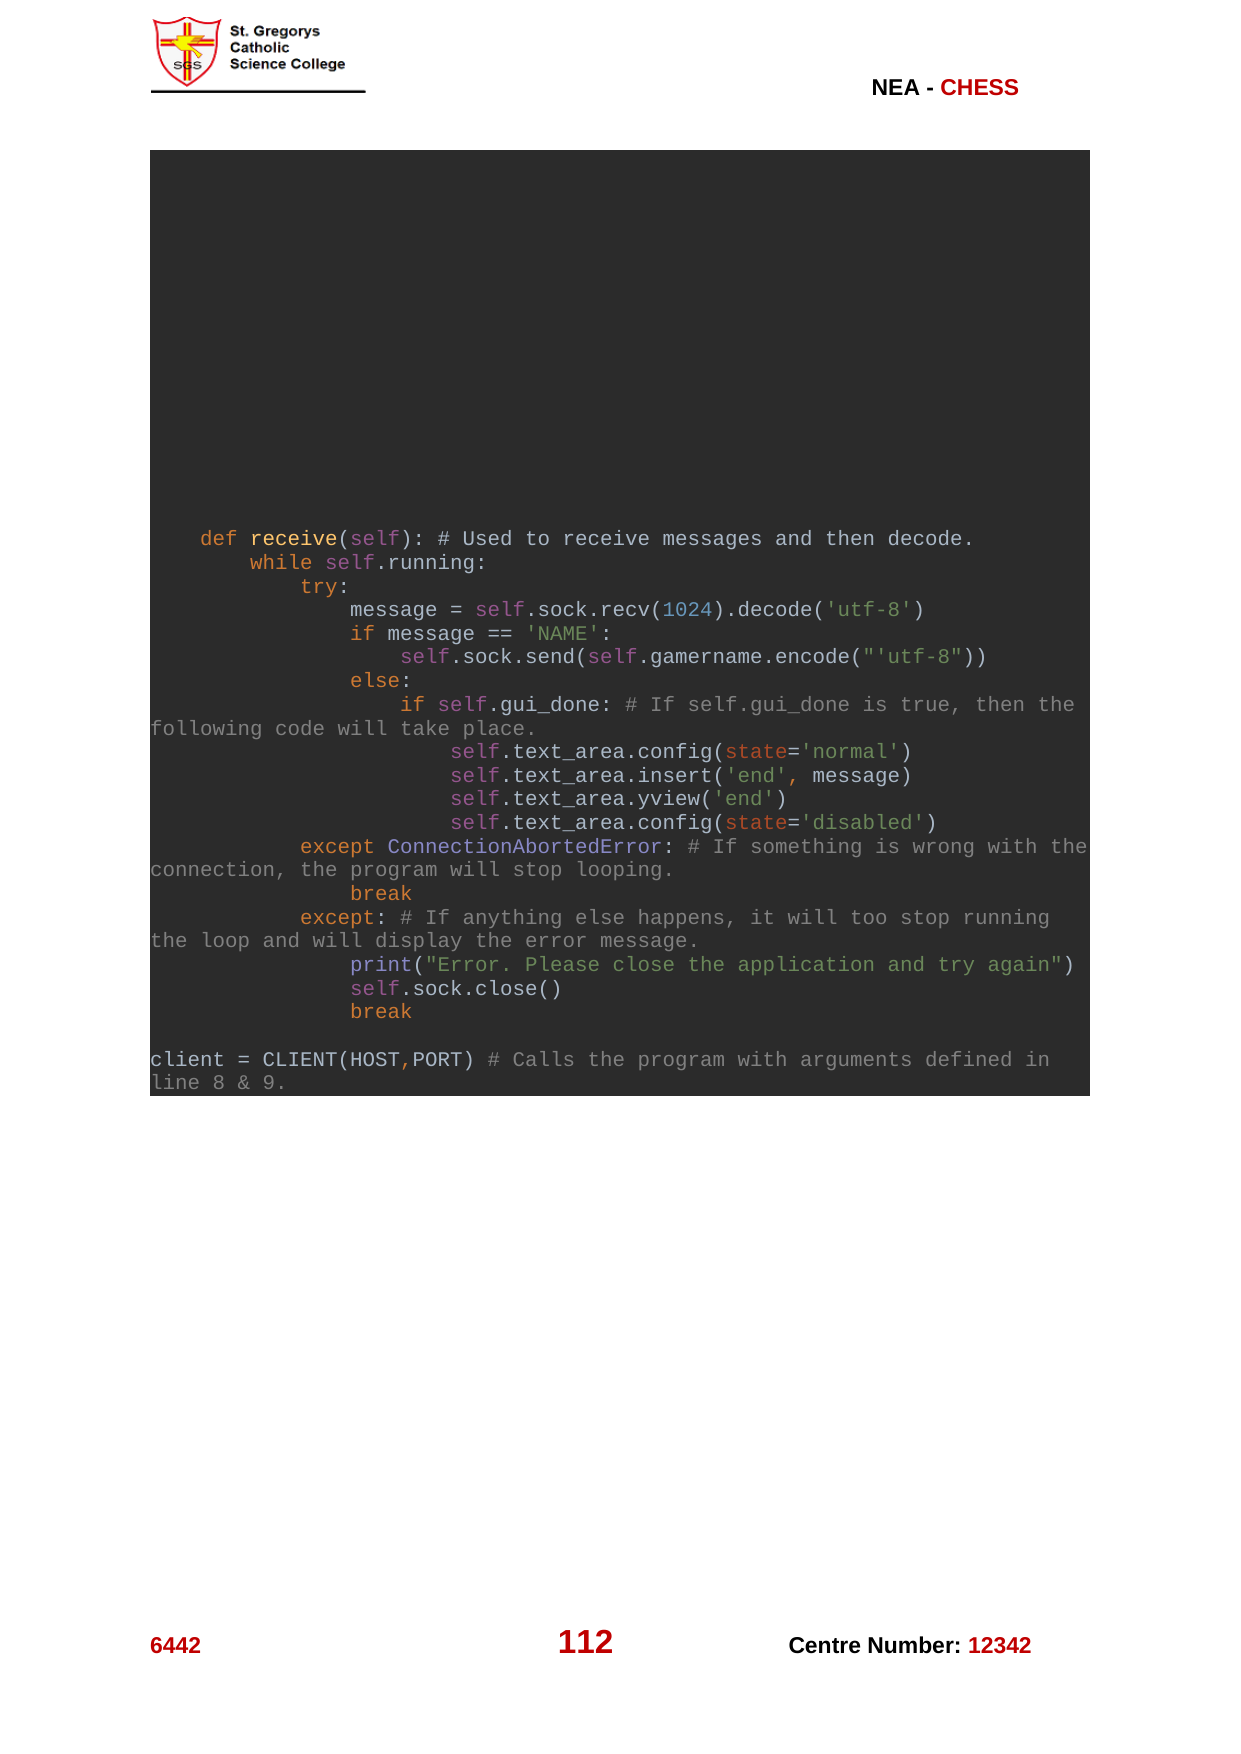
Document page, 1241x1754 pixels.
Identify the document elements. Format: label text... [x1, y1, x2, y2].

text def receive(self): # Used to receive messages and then decode. while self.running: try: message = self.sock.recv(1024).decode('utf-8') if message == 'NAME': self.sock.send(self.gamername.encode("'utf-8")) else: if self.gui_done: # If self.gui_done is true, then the following code will take place. self.text_area.config(state='normal') self.text_area.insert('end', message) self.text_area.yview('end') self.text_area.config(state='disabled') except ConnectionAbortedError: # If something is wrong with the connection, the program will stop looping. break except: # If anything else happens, it will too stop running the loop and will display the error message. print("Error. Please close the application and try again") self.sock.close() break client = CLIENT(HOST,PORT) # Calls the program with arguments defined in line 8 & 9. [150, 505, 1090, 1096]
picture [151, 17, 369, 96]
